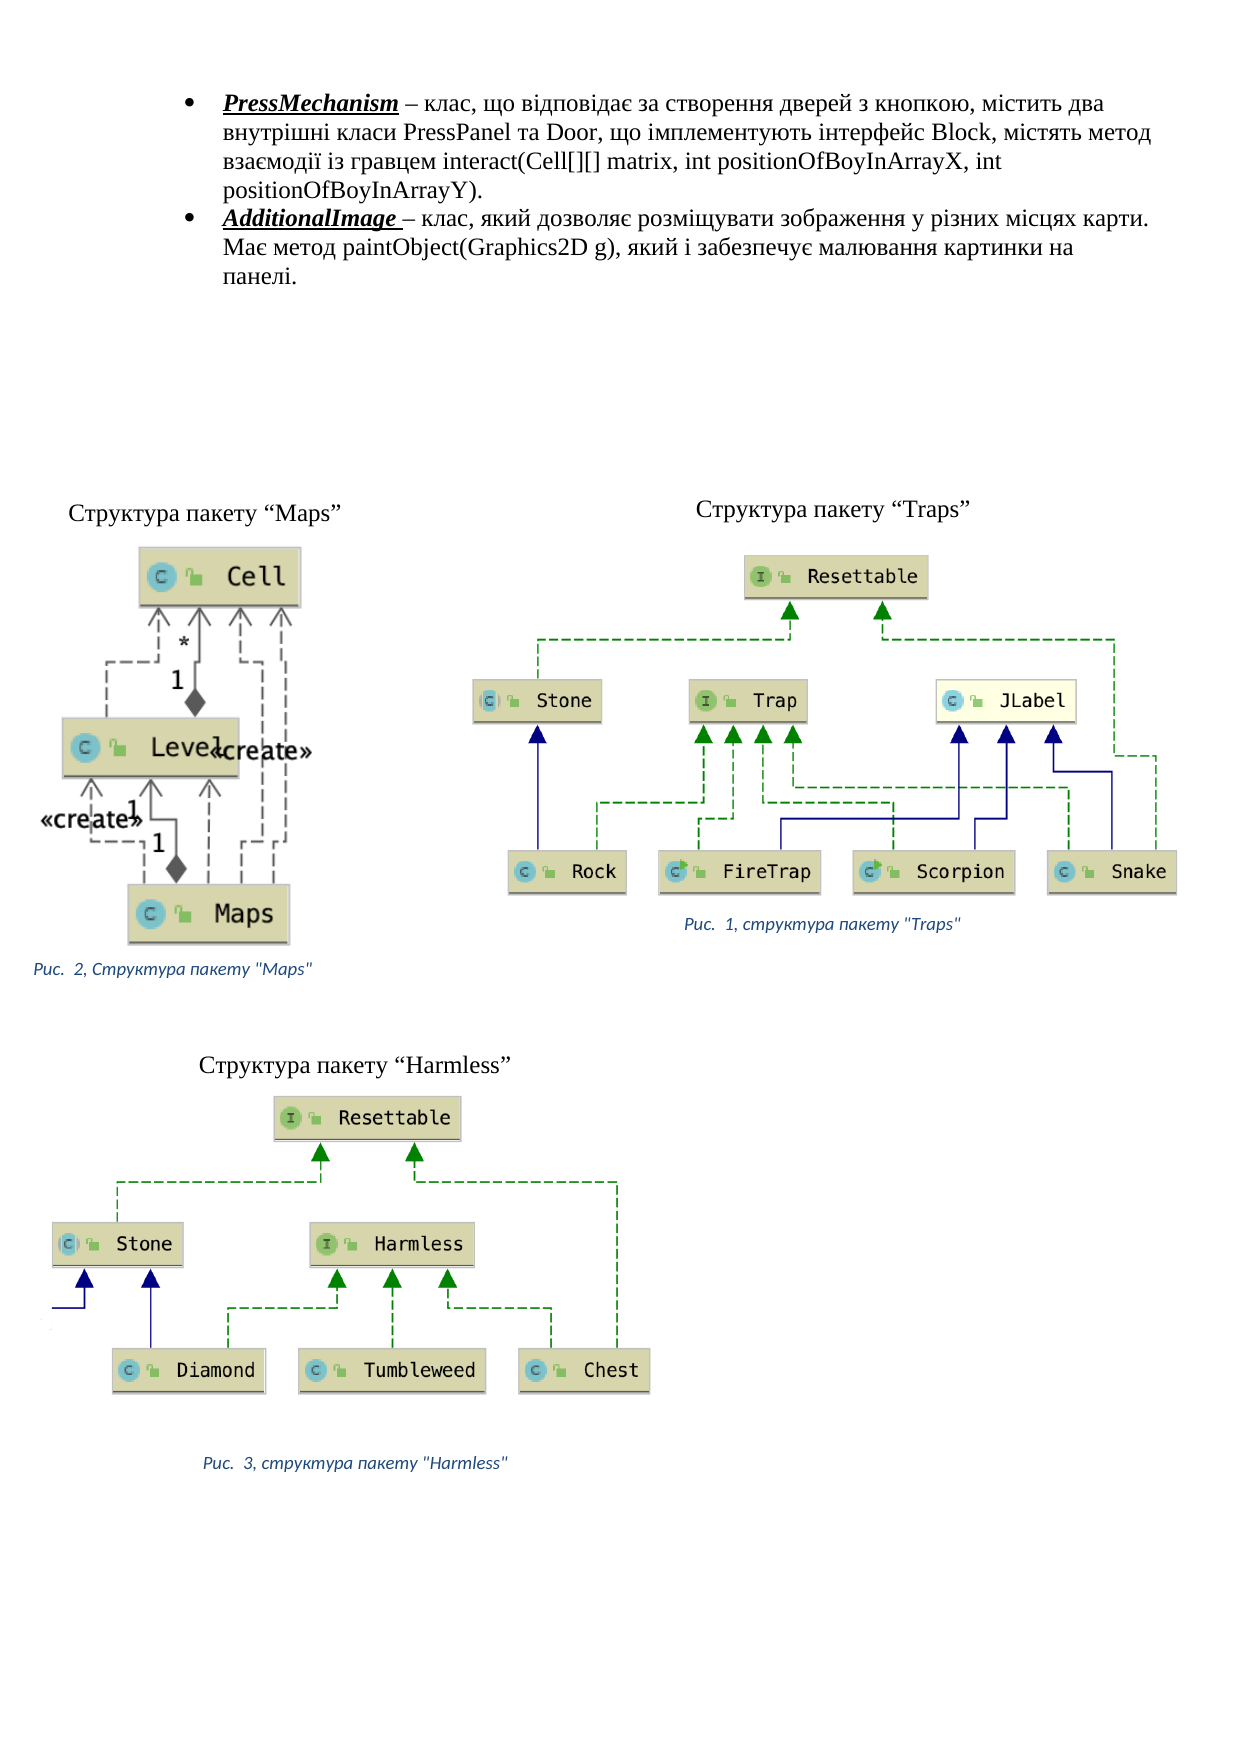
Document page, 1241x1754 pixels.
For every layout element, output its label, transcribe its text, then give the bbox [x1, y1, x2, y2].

list AdditionalImage – клас, який дозволяє розміщувати зображення у різних місцях карти. Має метод paintObject(Graphics2D g), який і забезпечує малювання картинки на панелі. [185, 203, 1152, 290]
picture [40, 1083, 660, 1401]
list PressMechanism – клас, що відповідає за створення дверей з кнопкою, містить два внутрішні класи PressPanel та Door, що імплементують інтерфейс Block, містять метод взаємодії із гравцем interact(Cell[][] matrix, int positionOfBoyInArrayX, int positionOfBoyInArrayY). [185, 88, 1152, 203]
picture [32, 536, 325, 949]
picture [462, 548, 1184, 903]
